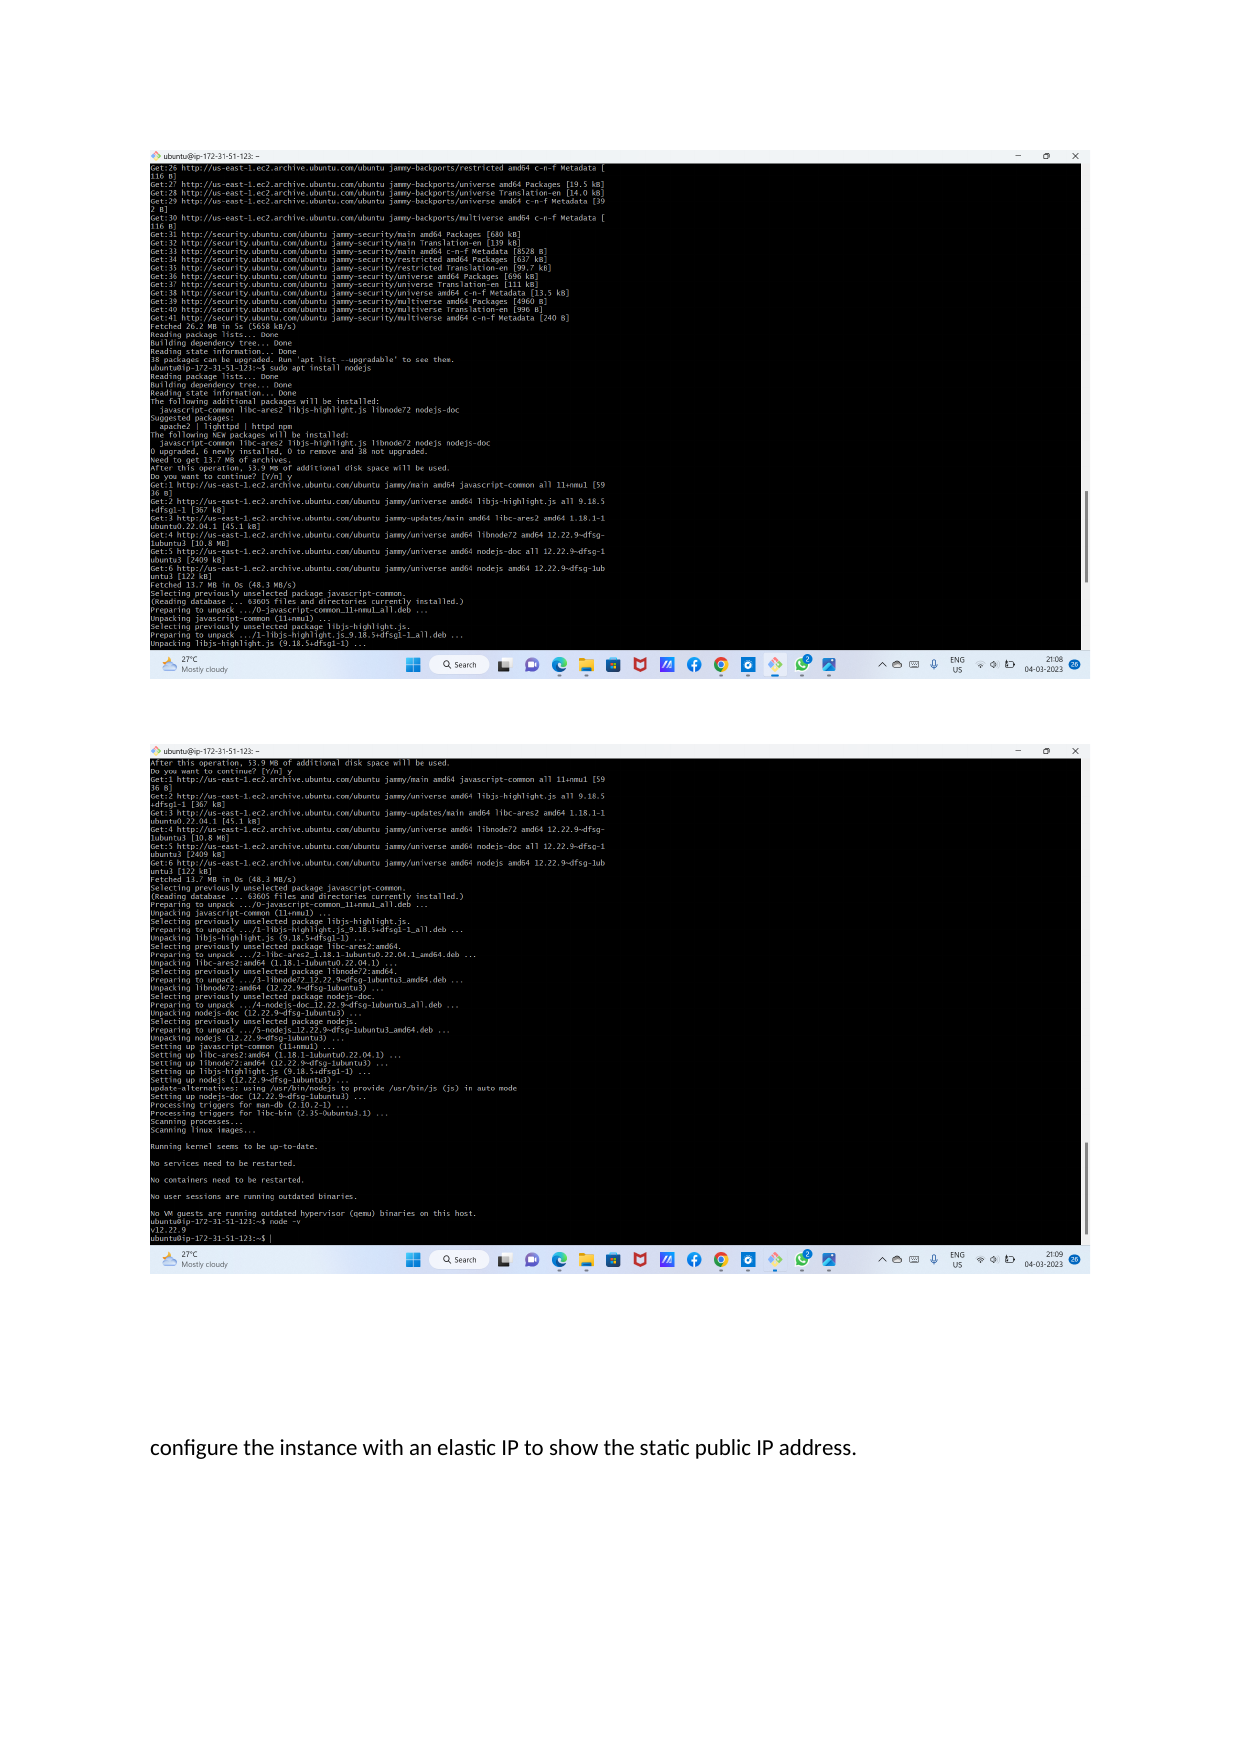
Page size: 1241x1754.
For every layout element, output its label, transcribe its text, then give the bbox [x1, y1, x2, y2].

picture [150, 150, 1091, 679]
text configure the instance with an elastic IP to show the static public IP address. [150, 1433, 1090, 1461]
picture [150, 744, 1091, 1274]
